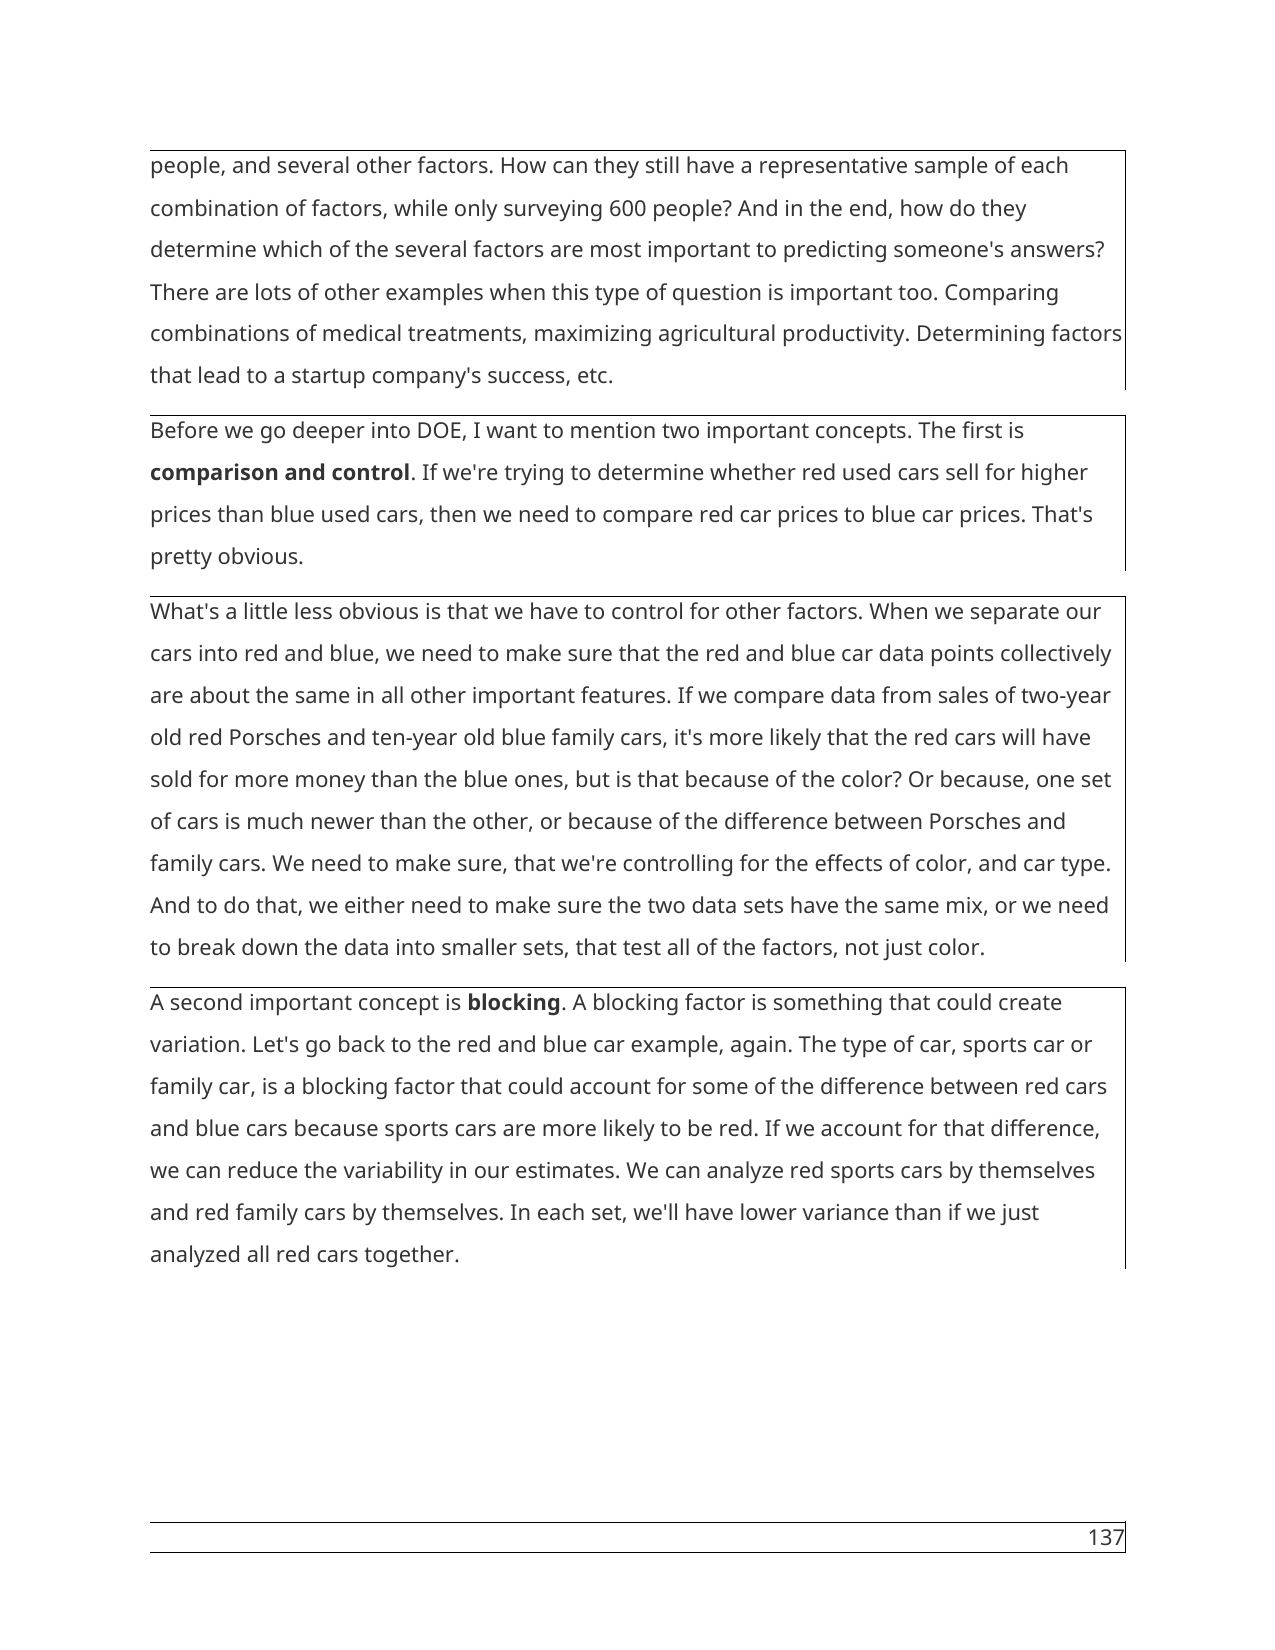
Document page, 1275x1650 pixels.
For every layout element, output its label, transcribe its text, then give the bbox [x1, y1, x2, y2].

text Before we go deeper into DOE, I want to mention two important concepts. The first is comparison and control. If we're trying to determine whether red used cars sell for higher prices than blue used cars, then we need to compare red car prices to blue car prices. That's pretty obvious. [150, 416, 1125, 571]
text What's a little less obvious is that we have to control for other factors. When we separate our cars into red and blue, we need to make sure that the red and blue car data points collectively are about the same in all other important features. If we compare data from sales of two-year old red Porsches and ten-year old blue family cars, it's more likely that the red cars will have sold for more money than the blue ones, but is that because of the color? Or because, one set of cars is much newer than the other, or because of the difference between Porsches and family cars. We need to make sure, that we're controlling for the effects of color, and car type. And to do that, we either need to make sure the two data sets have the same mix, or we need to break down the data into smaller sets, that test all of the factors, not just color. [150, 597, 1125, 962]
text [150, 151, 1125, 390]
text A second important concept is blocking. A blocking factor is something that could create variation. Let's go back to the red and blue car example, again. The type of car, sports car or family car, is a blocking factor that could account for some of the difference between red cars and blue cars because sports cars are more likely to be red. If we account for that difference, we can reduce the variability in our estimates. We can analyze red sports cars by themselves and red family cars by themselves. In each set, we'll have lower variance than if we just analyzed all red cars together. [150, 988, 1125, 1269]
